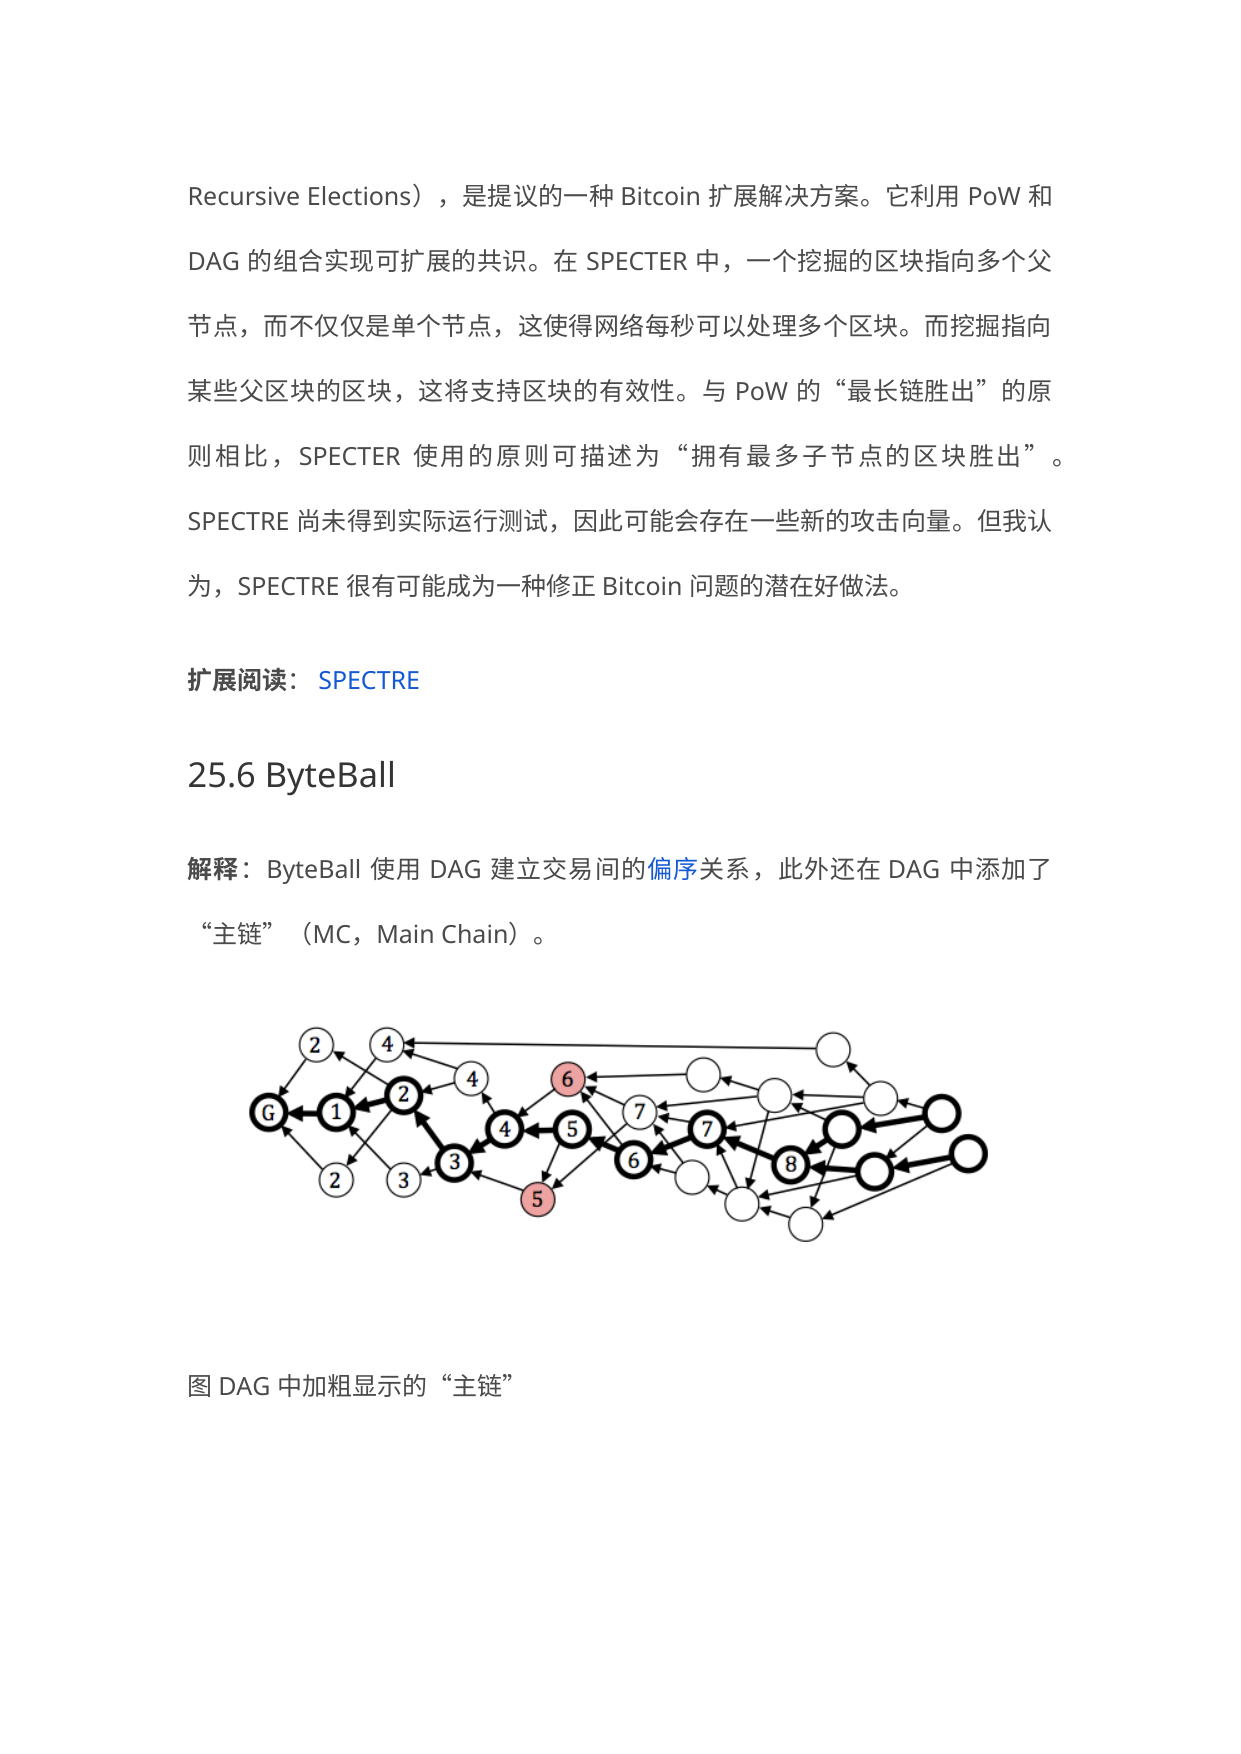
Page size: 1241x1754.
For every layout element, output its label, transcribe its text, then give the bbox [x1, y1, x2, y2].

text 扩展阅读： SPECTRE [187, 646, 1053, 711]
text 解释：ByteBall 使用 DAG 建立交易间的偏序关系，此外还在DAG 中添加了“主链”（MC，Main Chain）。 [187, 835, 1053, 965]
picture [187, 994, 1053, 1262]
text 图 DAG 中加粗显示的“主链” [187, 1262, 1053, 1417]
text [187, 162, 1053, 617]
text 25.6 ByteBall [187, 741, 1053, 806]
